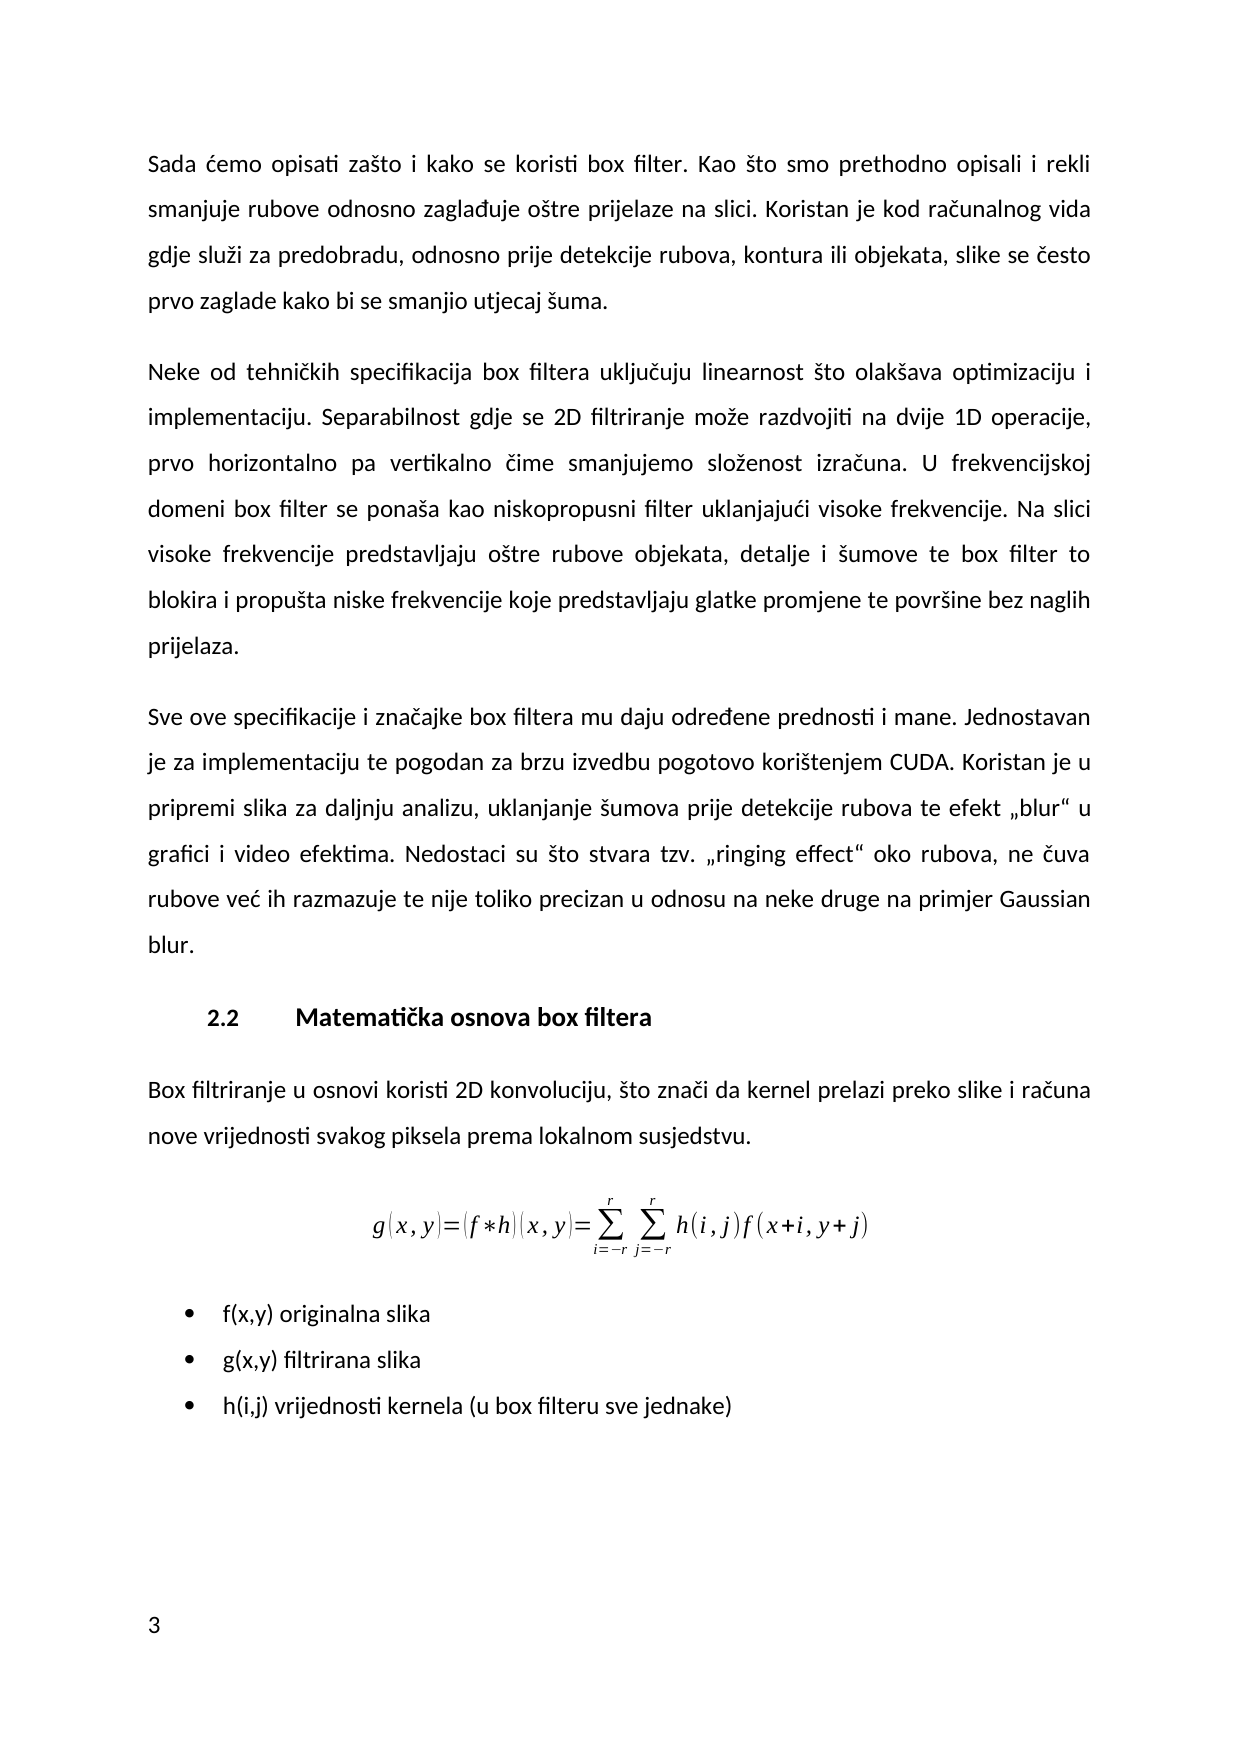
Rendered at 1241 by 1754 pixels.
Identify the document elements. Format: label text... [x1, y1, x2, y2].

text Sada ćemo opisati zašto i kako se koristi box filter. Kao što smo prethodno opisali i rekli smanjuje rubove odnosno zaglađuje oštre prijelaze na slici. Koristan je kod računalnog vida gdje služi za predobradu, odnosno prije detekcije rubova, kontura ili objekata, slike se često prvo zaglade kako bi se smanjio utjecaj šuma. [148, 148, 1092, 315]
text Sve ove specifikacije i značajke box filtera mu daju određene prednosti i mane. Jednostavan je za implementaciju te pogodan za brzu izvedbu pogotovo korištenjem CUDA. Koristan je u pripremi slika za daljnju analizu, uklanjanje šumova prije detekcije rubova te efekt „blur“ u grafici i video efektima. Nedostaci su što stvara tzv. „ringing effect“ oko rubova, ne čuva rubove već ih razmazuje te nije toliko precizan u odnosu na neke druge na primjer Gaussian blur. [148, 701, 1092, 960]
subtitle Matematička osnova box filtera [207, 1000, 1092, 1033]
list f(x,y) originalna slika [185, 1298, 1092, 1329]
list g(x,y) filtrirana slika [185, 1344, 1092, 1375]
text Neke od tehničkih specifikacija box filtera uključuju linearnost što olakšava optimizaciju i implementaciju. Separabilnost gdje se 2D filtriranje može razdvojiti na dvije 1D operacije, prvo horizontalno pa vertikalno čime smanjujemo složenost izračuna. U frekvencijskoj domeni box filter se ponaša kao niskopropusni filter uklanjajući visoke frekvencije. Na slici visoke frekvencije predstavljaju oštre rubove objekata, detalje i šumove te box filter to blokira i propušta niske frekvencije koje predstavljaju glatke promjene te površine bez naglih prijelaza. [148, 356, 1092, 661]
list h(i,j) vrijednosti kernela (u box filteru sve jednake) [185, 1390, 1092, 1421]
text Box filtriranje u osnovi koristi 2D konvoluciju, što znači da kernel prelazi preko slike i računa nove vrijednosti svakog piksela prema lokalnom susjedstvu. [148, 1074, 1092, 1151]
